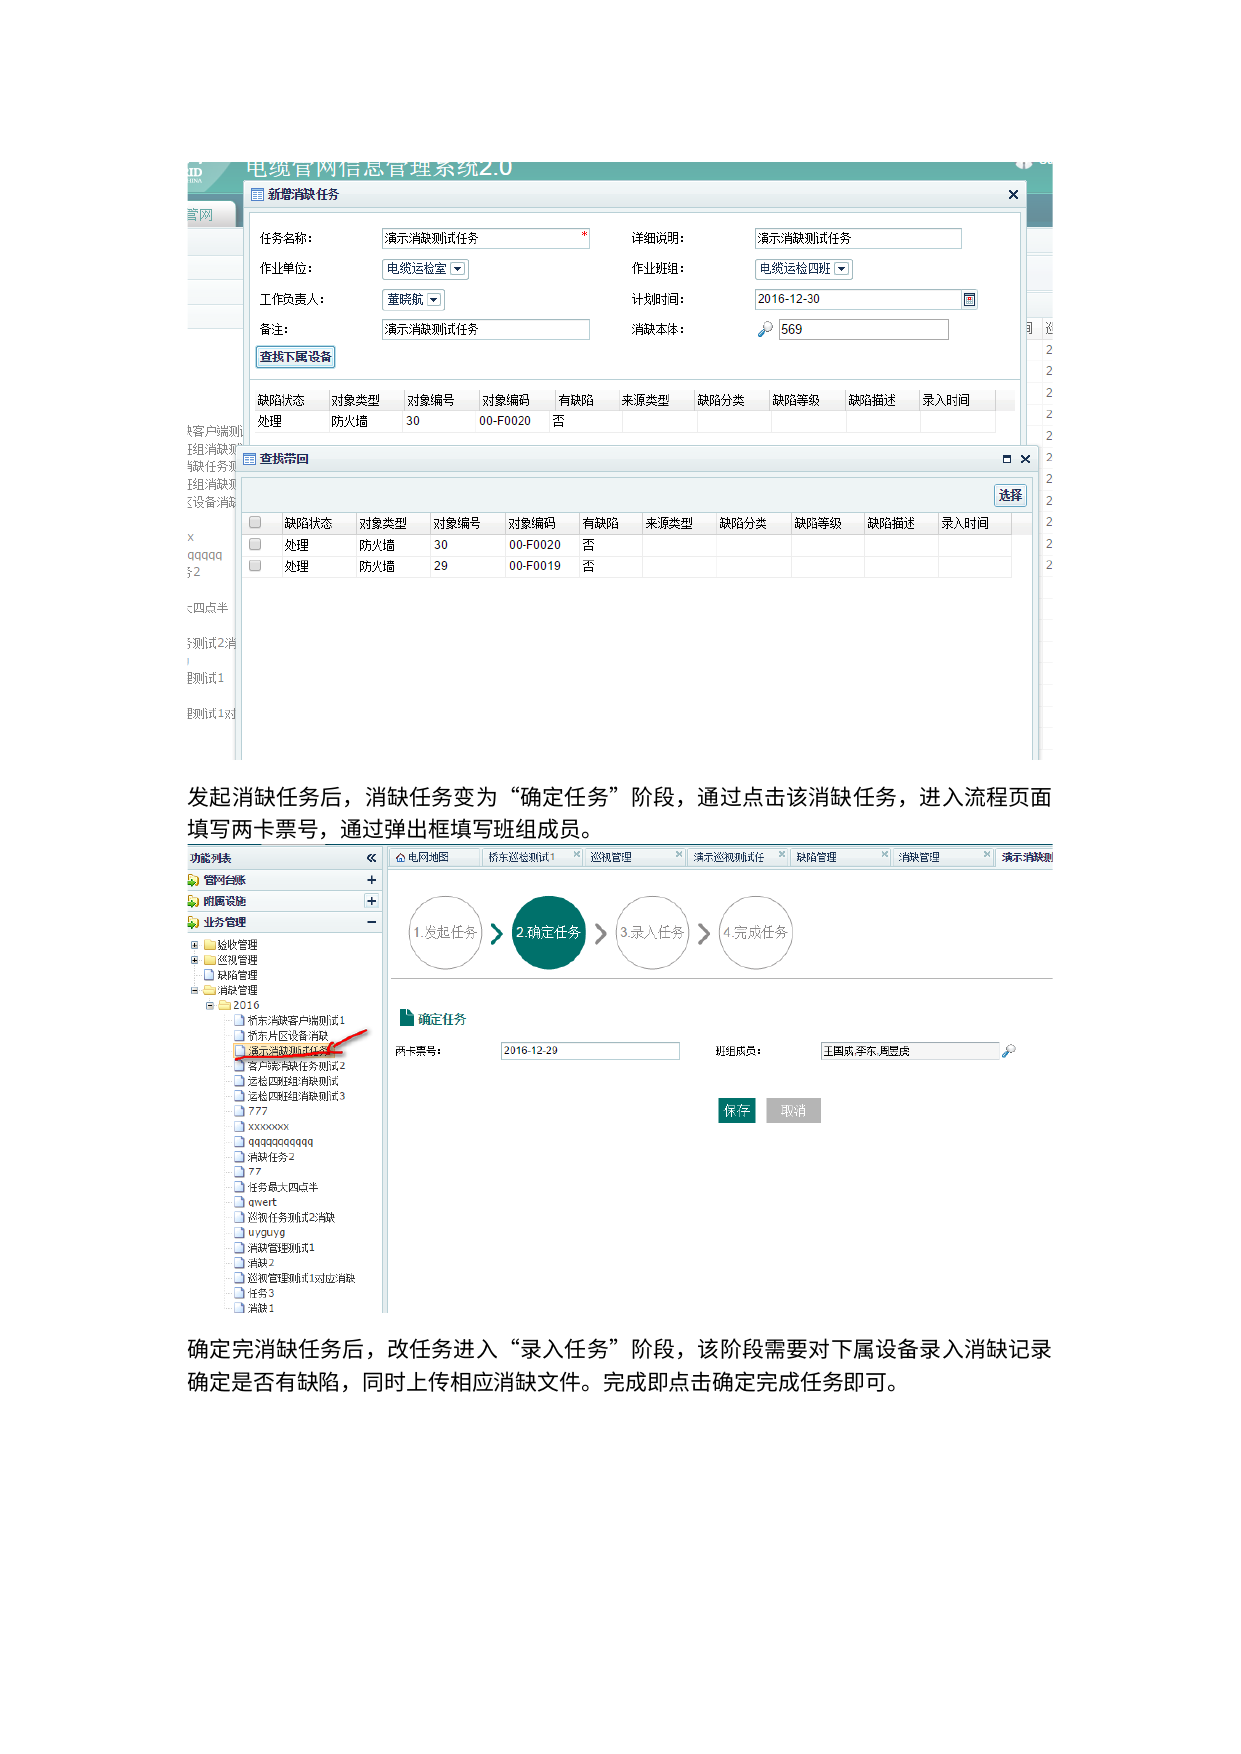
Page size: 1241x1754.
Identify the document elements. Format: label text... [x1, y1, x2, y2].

picture [187, 162, 1053, 760]
text 确定完消缺任务后，改任务进入“录入任务”阶段，该阶段需要对下属设备录入消缺记录，确定是否有缺陷，同时上传相应消缺文件。完成即点击确定完成任务即可。 [187, 1332, 1053, 1397]
picture [187, 844, 1053, 1313]
text 发起消缺任务后，消缺任务变为“确定任务”阶段，通过点击该消缺任务，进入流程页面，填写两卡票号，通过弹出框填写班组成员。 [187, 779, 1053, 844]
